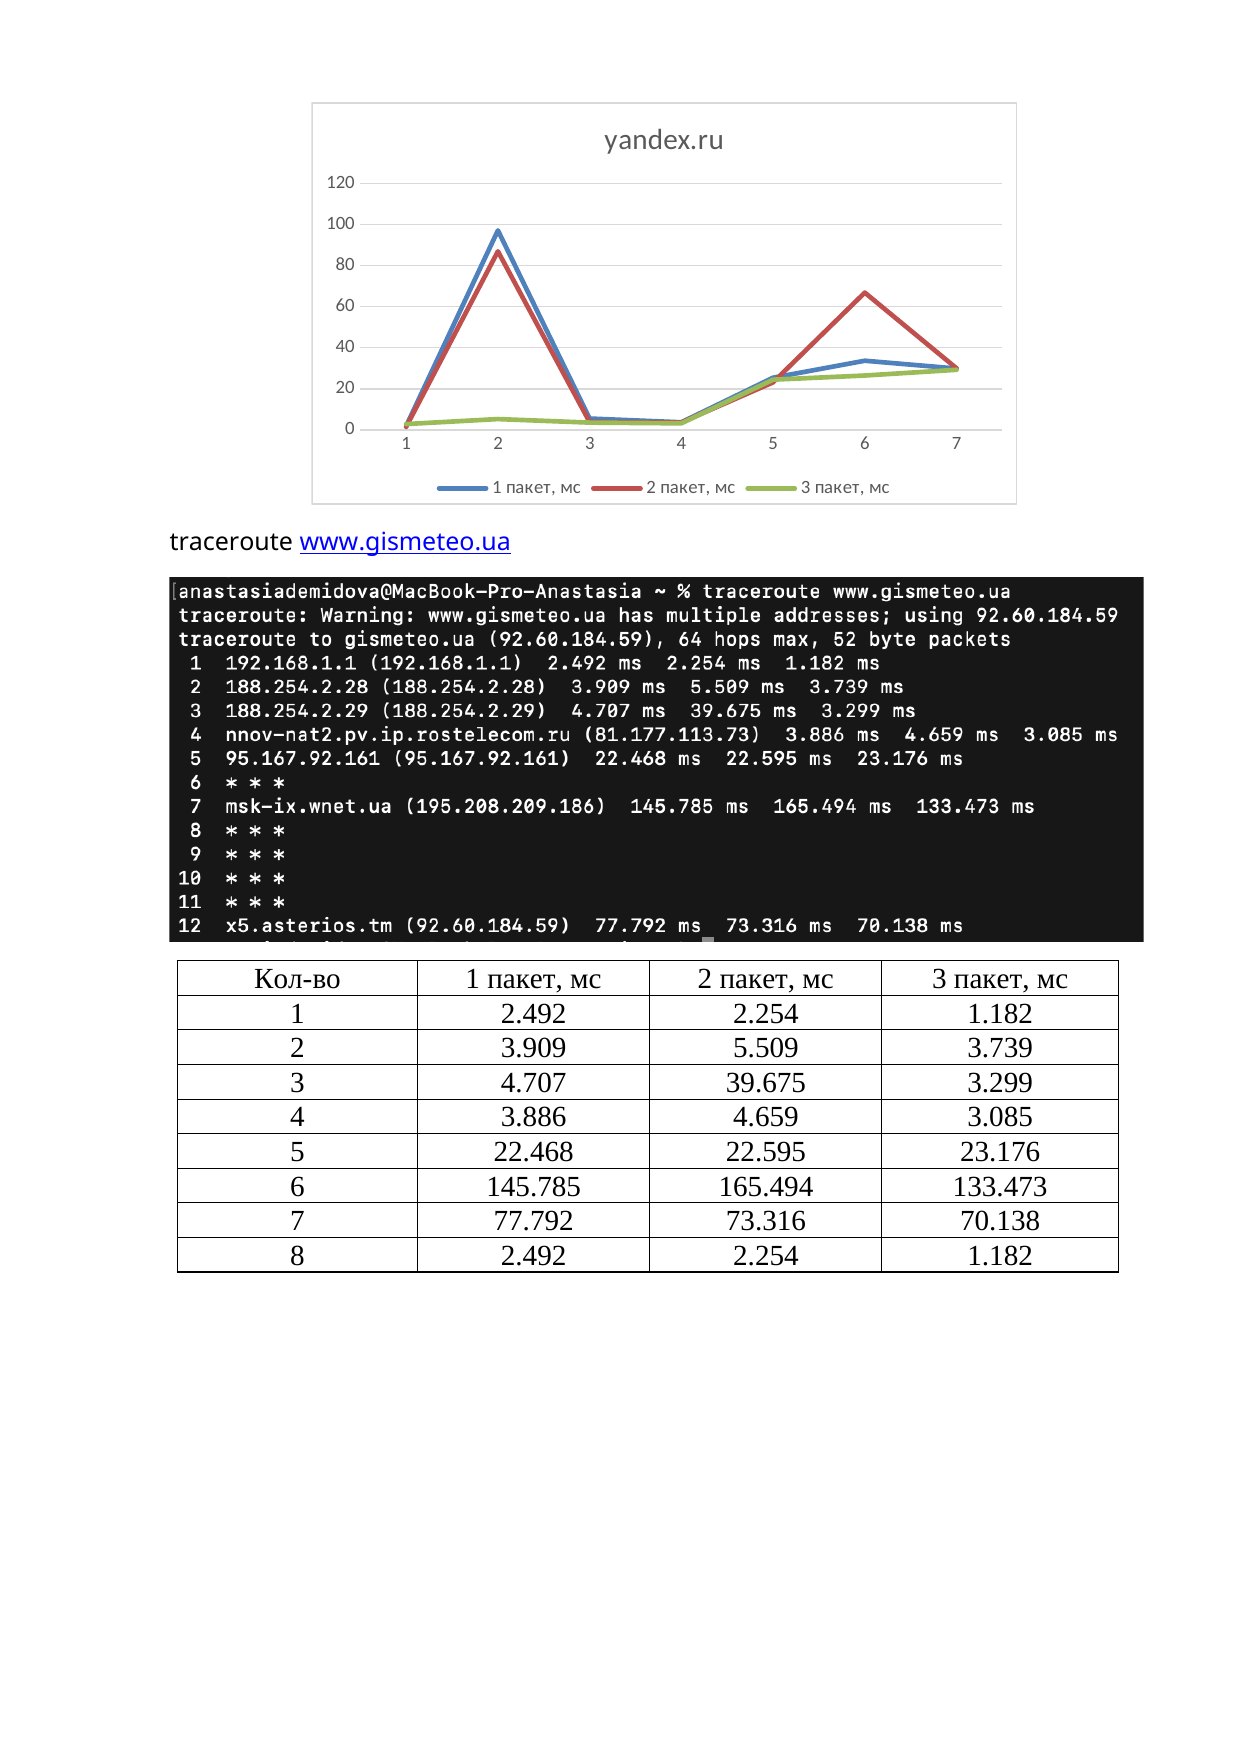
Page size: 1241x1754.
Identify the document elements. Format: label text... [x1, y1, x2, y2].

table_cell 2.492 [418, 1238, 649, 1271]
table_cell 2.254 [650, 1238, 881, 1271]
table_cell 4.707 [418, 1065, 649, 1098]
table_cell 73.316 [650, 1203, 881, 1237]
table_cell 2.492 [418, 996, 649, 1029]
table_cell 3.886 [418, 1100, 649, 1133]
table_header 2 пакет, мс [650, 961, 881, 995]
table_cell 22.468 [418, 1134, 649, 1168]
table_cell 133.473 [882, 1169, 1118, 1202]
table_cell 145.785 [418, 1169, 649, 1202]
table_cell 70.138 [882, 1203, 1118, 1237]
table_cell 6 [178, 1169, 417, 1202]
table_cell 23.176 [882, 1134, 1118, 1168]
picture [169, 577, 1144, 942]
table_cell 3.299 [882, 1065, 1118, 1098]
table_cell 22.595 [650, 1134, 881, 1168]
table_cell 3.909 [418, 1030, 649, 1064]
table_cell 1 [178, 996, 417, 1029]
table_cell 2 [178, 1030, 417, 1064]
table_cell 77.792 [418, 1203, 649, 1237]
table_cell 5 [178, 1134, 417, 1168]
table_cell 5.509 [650, 1030, 881, 1064]
table_header 3 пакет, мс [882, 961, 1118, 995]
table_header 1 пакет, мс [418, 961, 649, 995]
table_cell 4.659 [650, 1100, 881, 1133]
table_cell 7 [178, 1203, 417, 1237]
table_cell 3.739 [882, 1030, 1118, 1064]
table_header Кол-во [178, 961, 417, 995]
table_cell 4 [178, 1100, 417, 1133]
table_cell 1.182 [882, 996, 1118, 1029]
table_cell 2.254 [650, 996, 881, 1029]
table_cell 3 [178, 1065, 417, 1098]
table_cell 1.182 [882, 1238, 1118, 1271]
table_cell 3.085 [882, 1100, 1118, 1133]
table_cell 165.494 [650, 1169, 881, 1202]
table_cell 8 [178, 1238, 417, 1271]
text traceroute www.gismeteo.ua [169, 524, 1152, 558]
table_cell 39.675 [650, 1065, 881, 1098]
